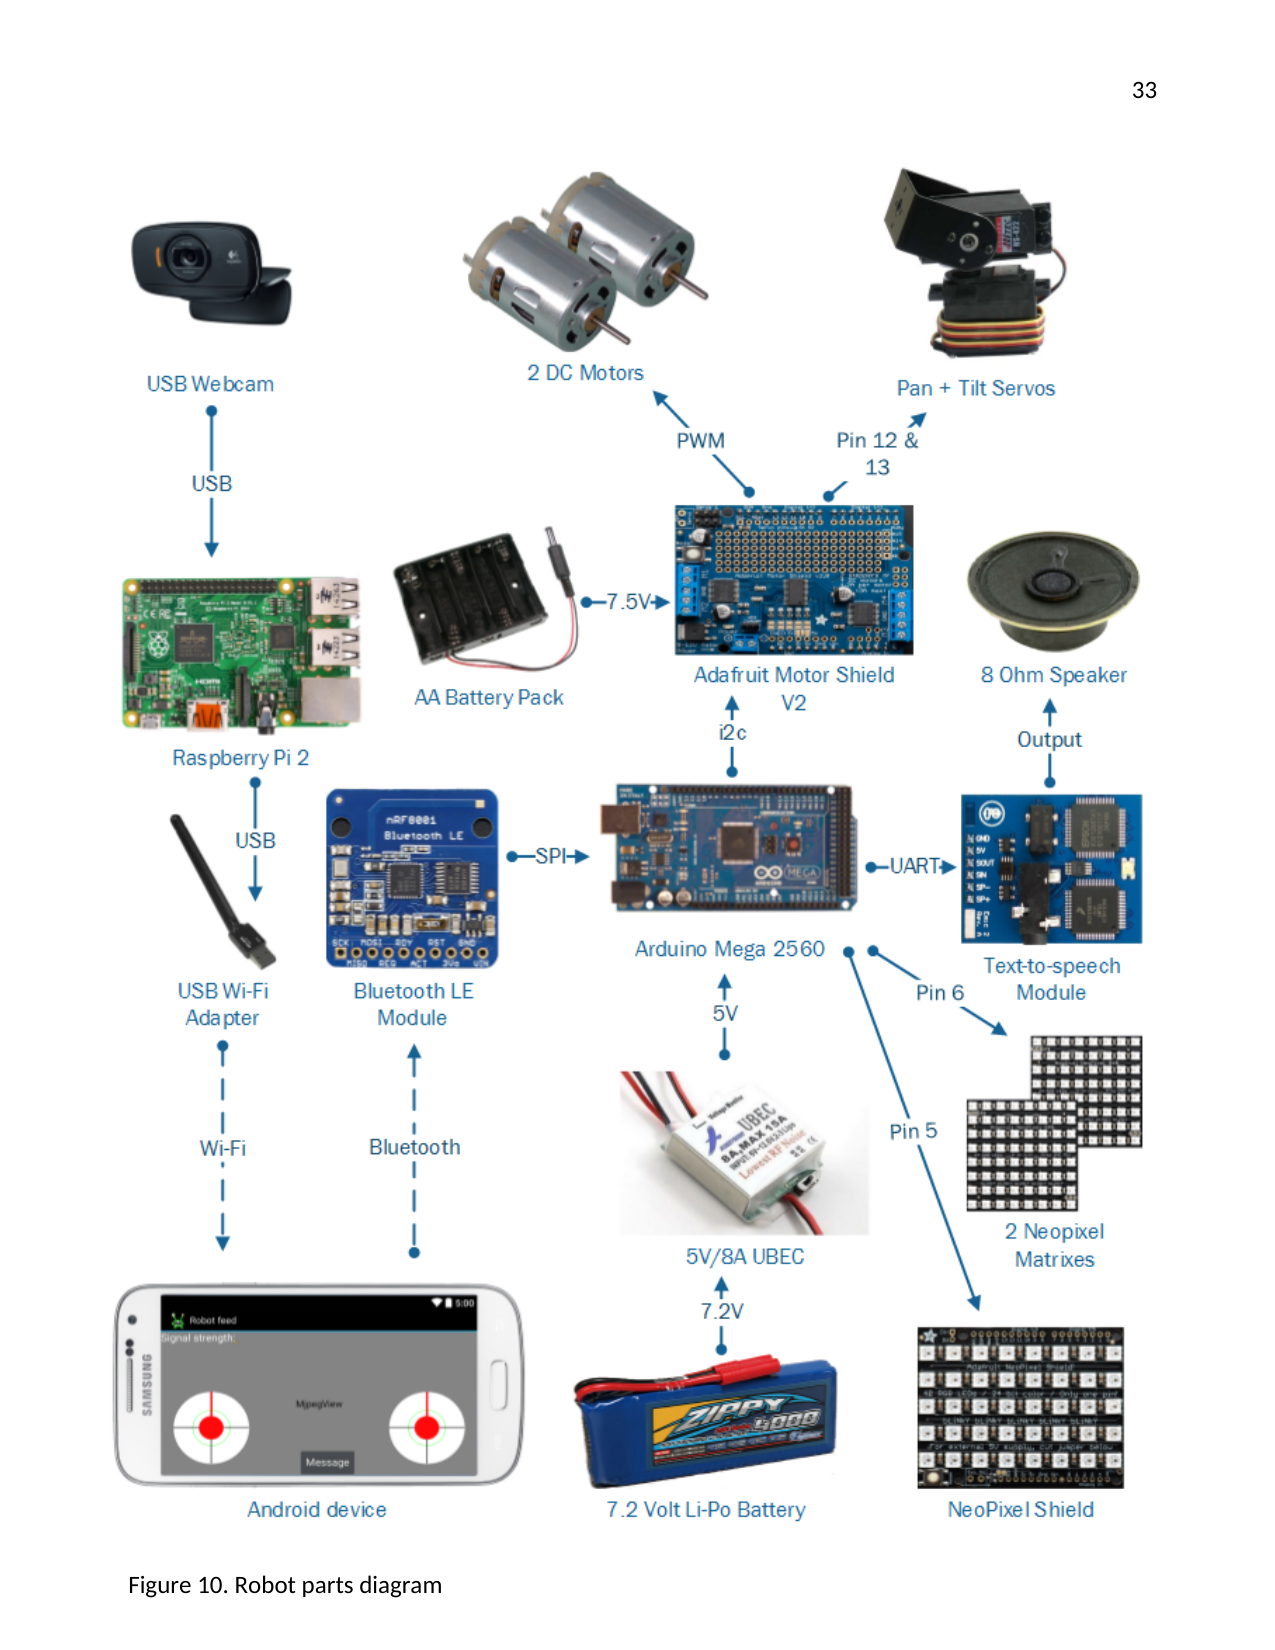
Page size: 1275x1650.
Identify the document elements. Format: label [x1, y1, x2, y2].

picture [106, 155, 1144, 1534]
